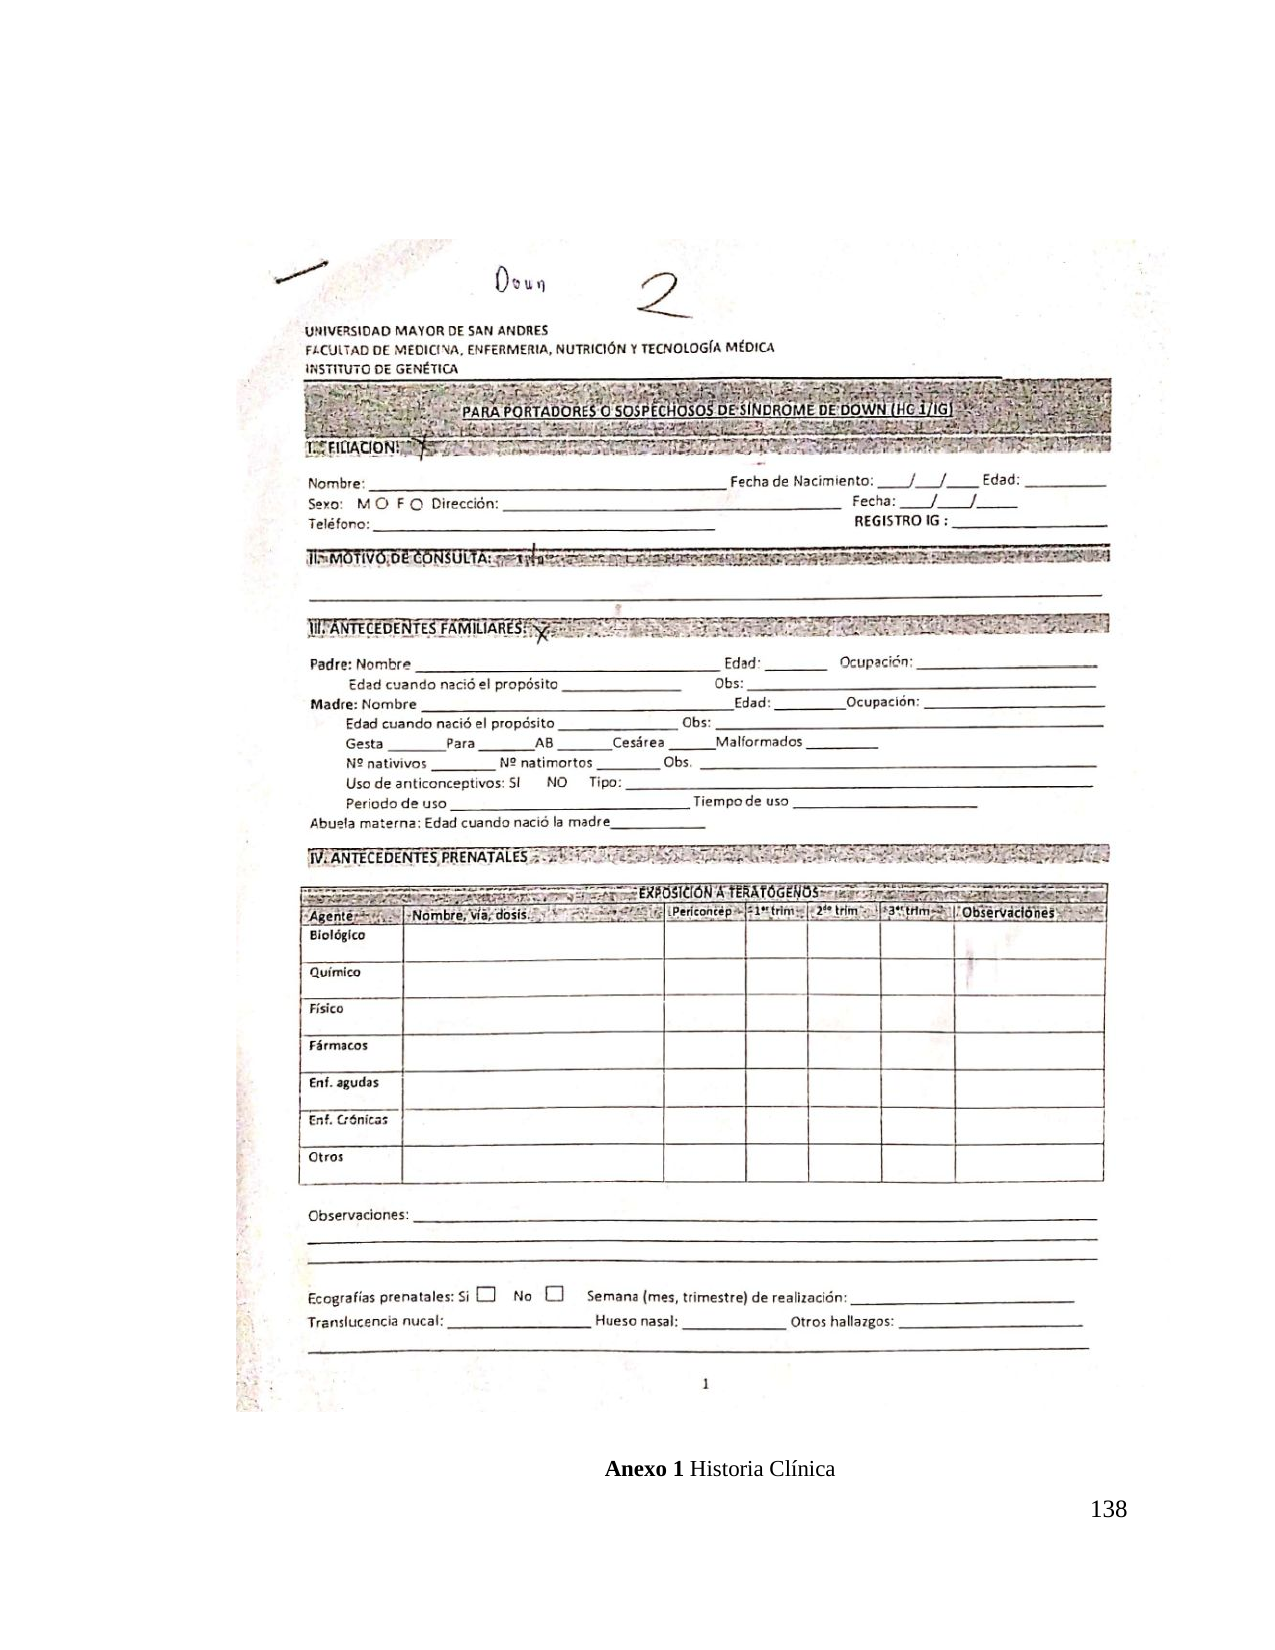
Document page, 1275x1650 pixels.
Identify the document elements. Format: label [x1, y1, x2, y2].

picture [236, 239, 1171, 1412]
